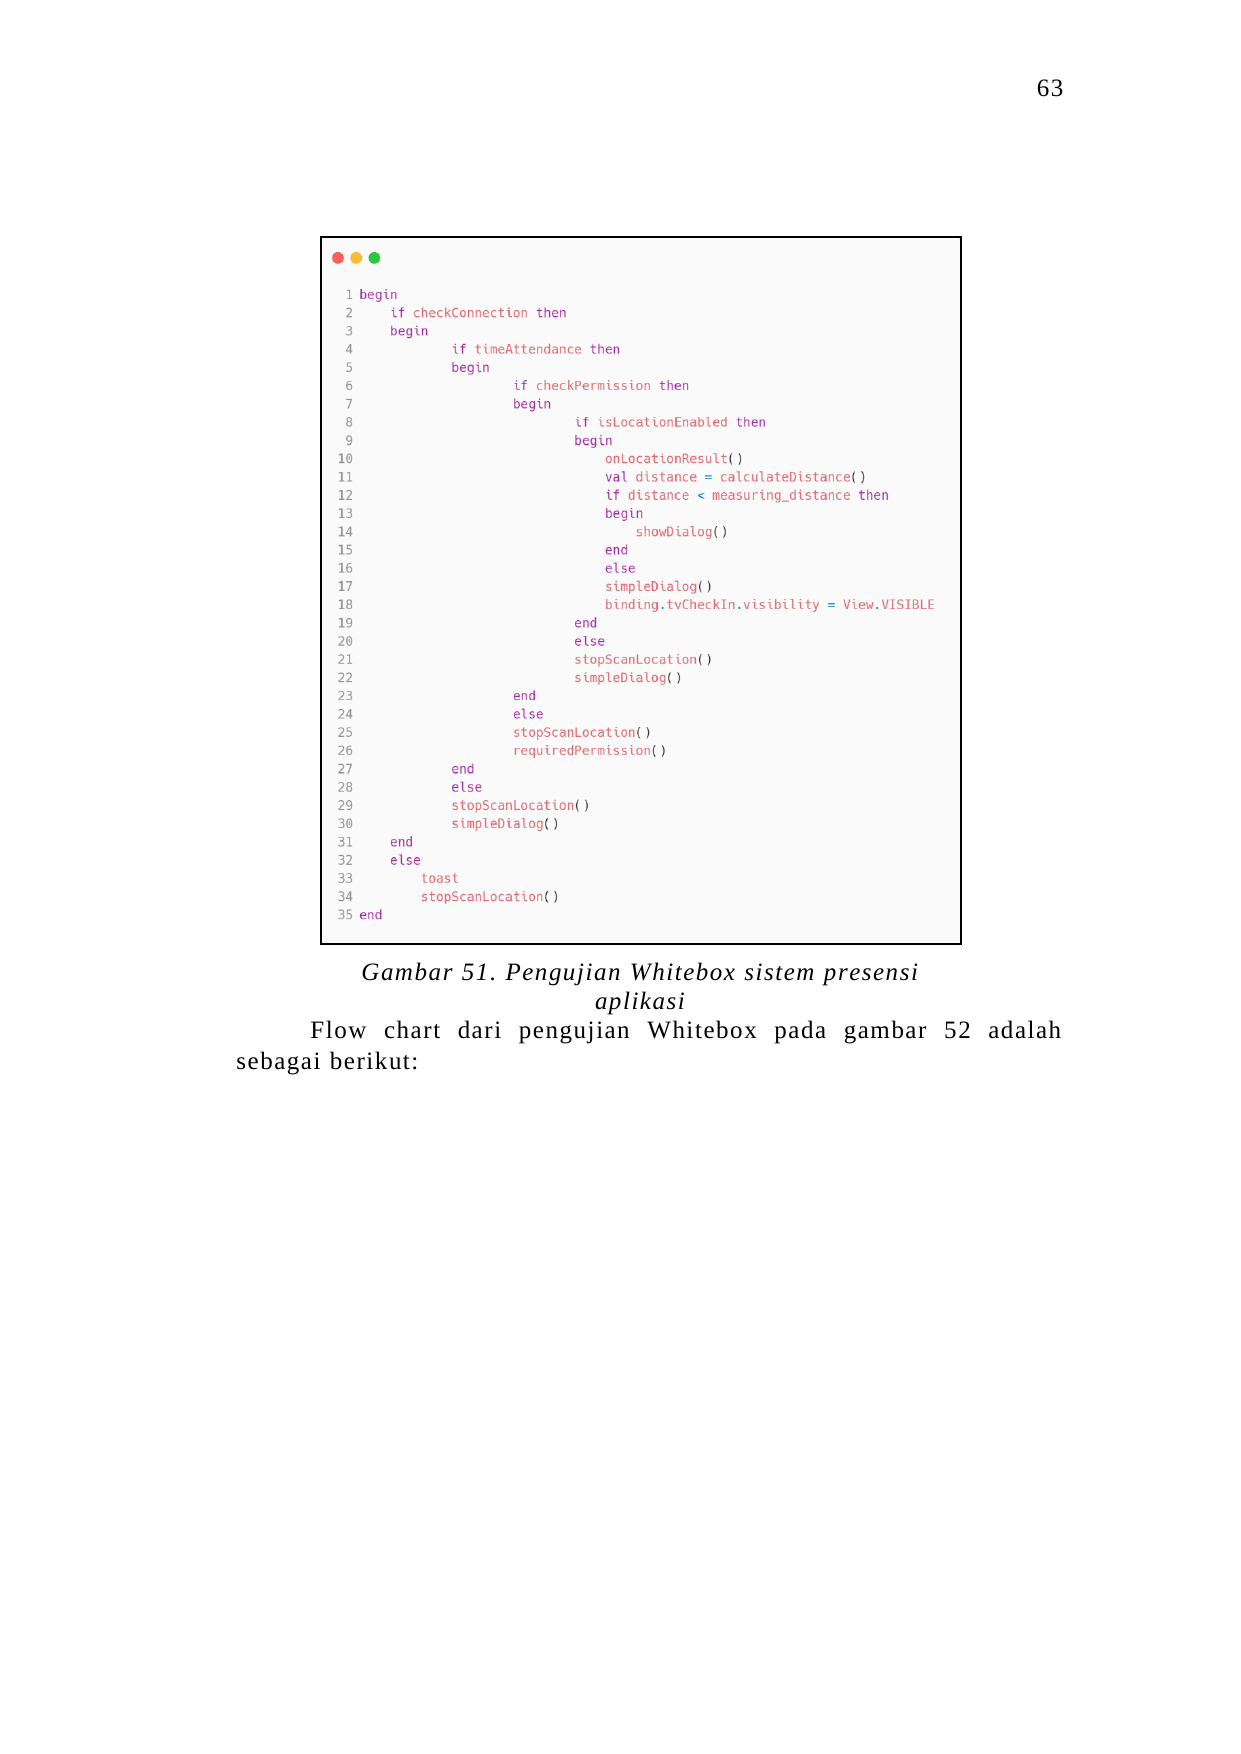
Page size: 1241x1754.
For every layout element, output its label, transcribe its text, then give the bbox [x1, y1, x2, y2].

picture [322, 238, 960, 943]
